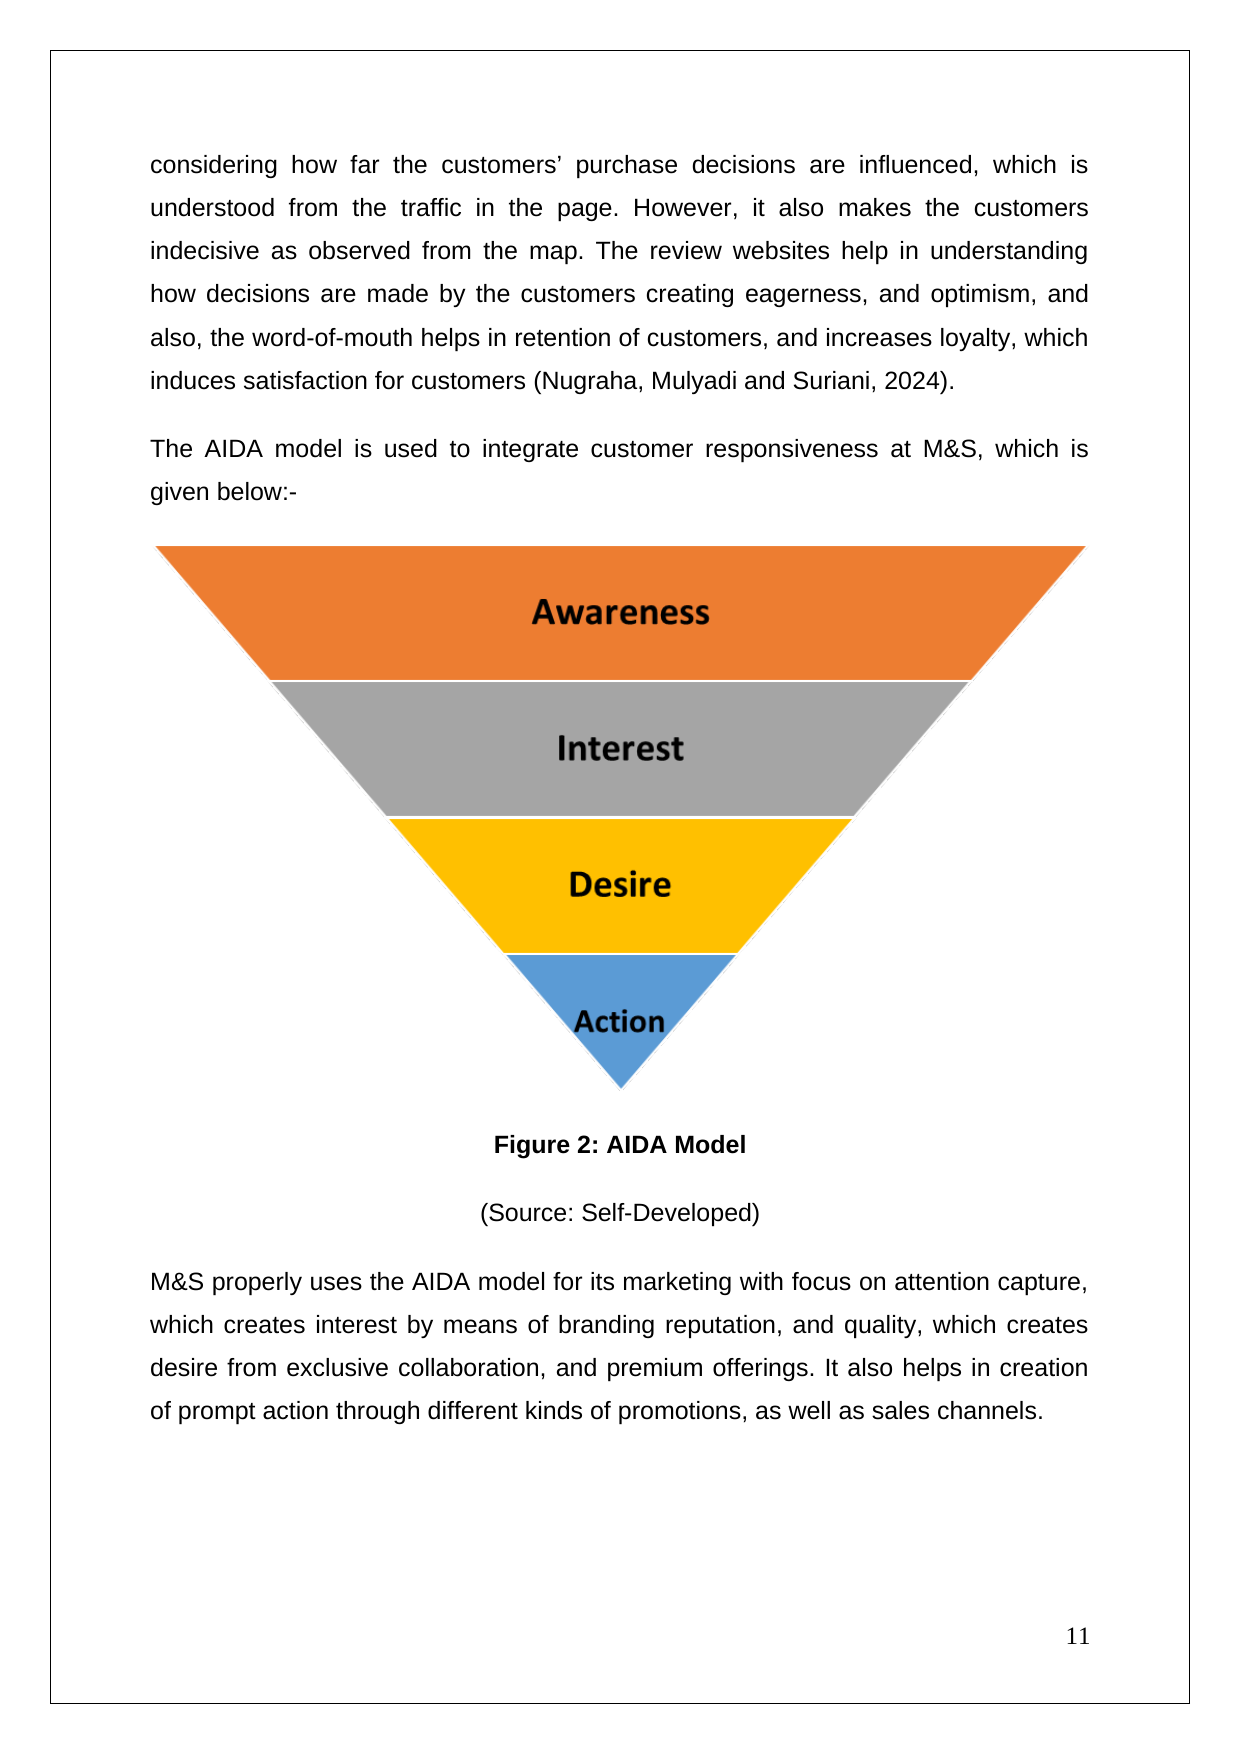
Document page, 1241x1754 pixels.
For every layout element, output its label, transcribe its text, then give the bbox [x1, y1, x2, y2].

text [150, 150, 1090, 394]
text (Source: Self-Developed) [150, 1198, 1090, 1227]
text The AIDA model is used to integrate customer responsiveness at M&S, which is given below:- [150, 434, 1090, 506]
text M&S properly uses the AIDA model for its marketing with focus on attention capture, which creates interest by means of branding reputation, and quality, which creates desire from exclusive collaboration, and premium offerings. It also helps in creation of prompt action through different kinds of promotions, as well as sales channels. [150, 1266, 1090, 1424]
text Figure 2: AIDA Model [150, 1130, 1090, 1159]
picture [150, 545, 1091, 1091]
